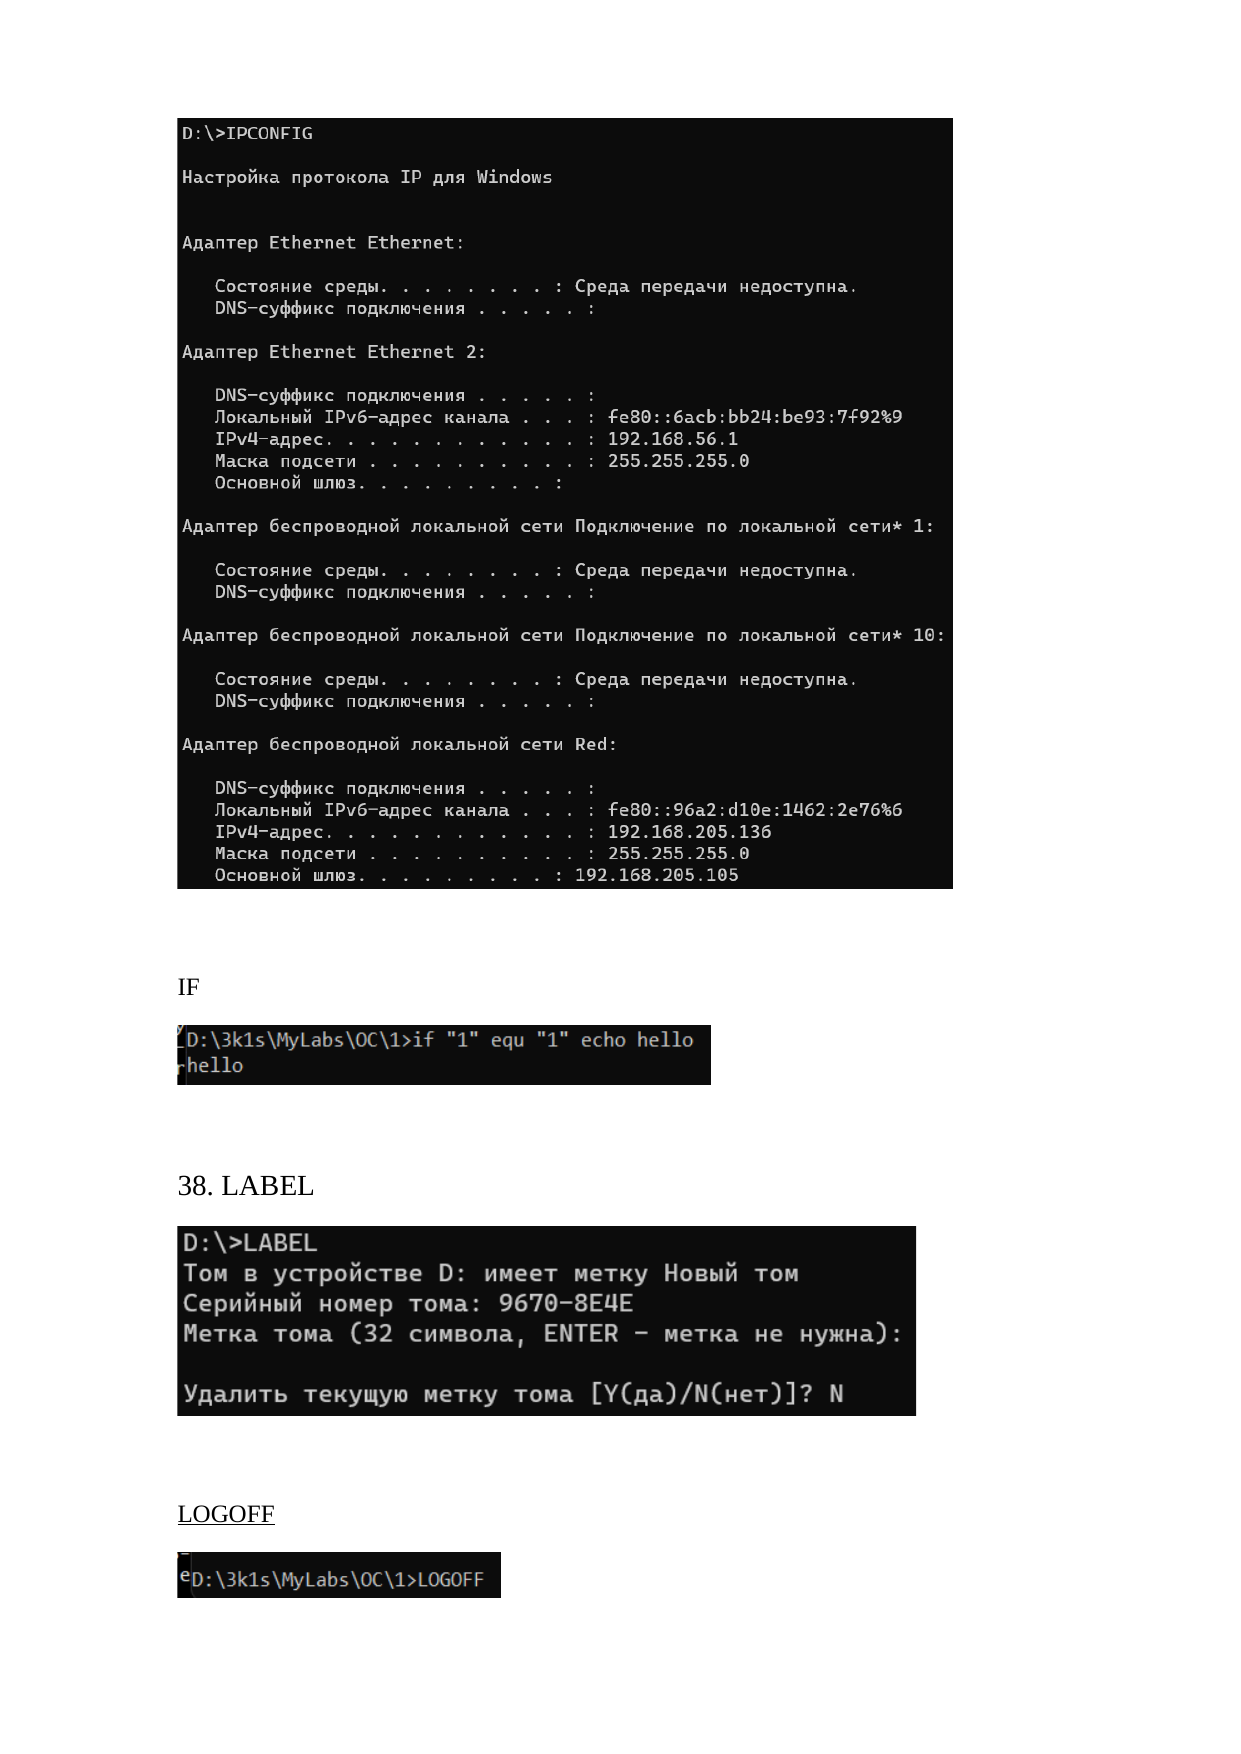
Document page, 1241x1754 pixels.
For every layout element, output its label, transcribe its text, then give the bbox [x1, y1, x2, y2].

text IF [177, 972, 1152, 1001]
picture [177, 1025, 711, 1085]
text 38. LABEL [177, 1168, 1152, 1202]
picture [177, 1226, 917, 1416]
picture [177, 1552, 501, 1598]
text LOGOFF [177, 1499, 1152, 1528]
picture [177, 118, 953, 889]
